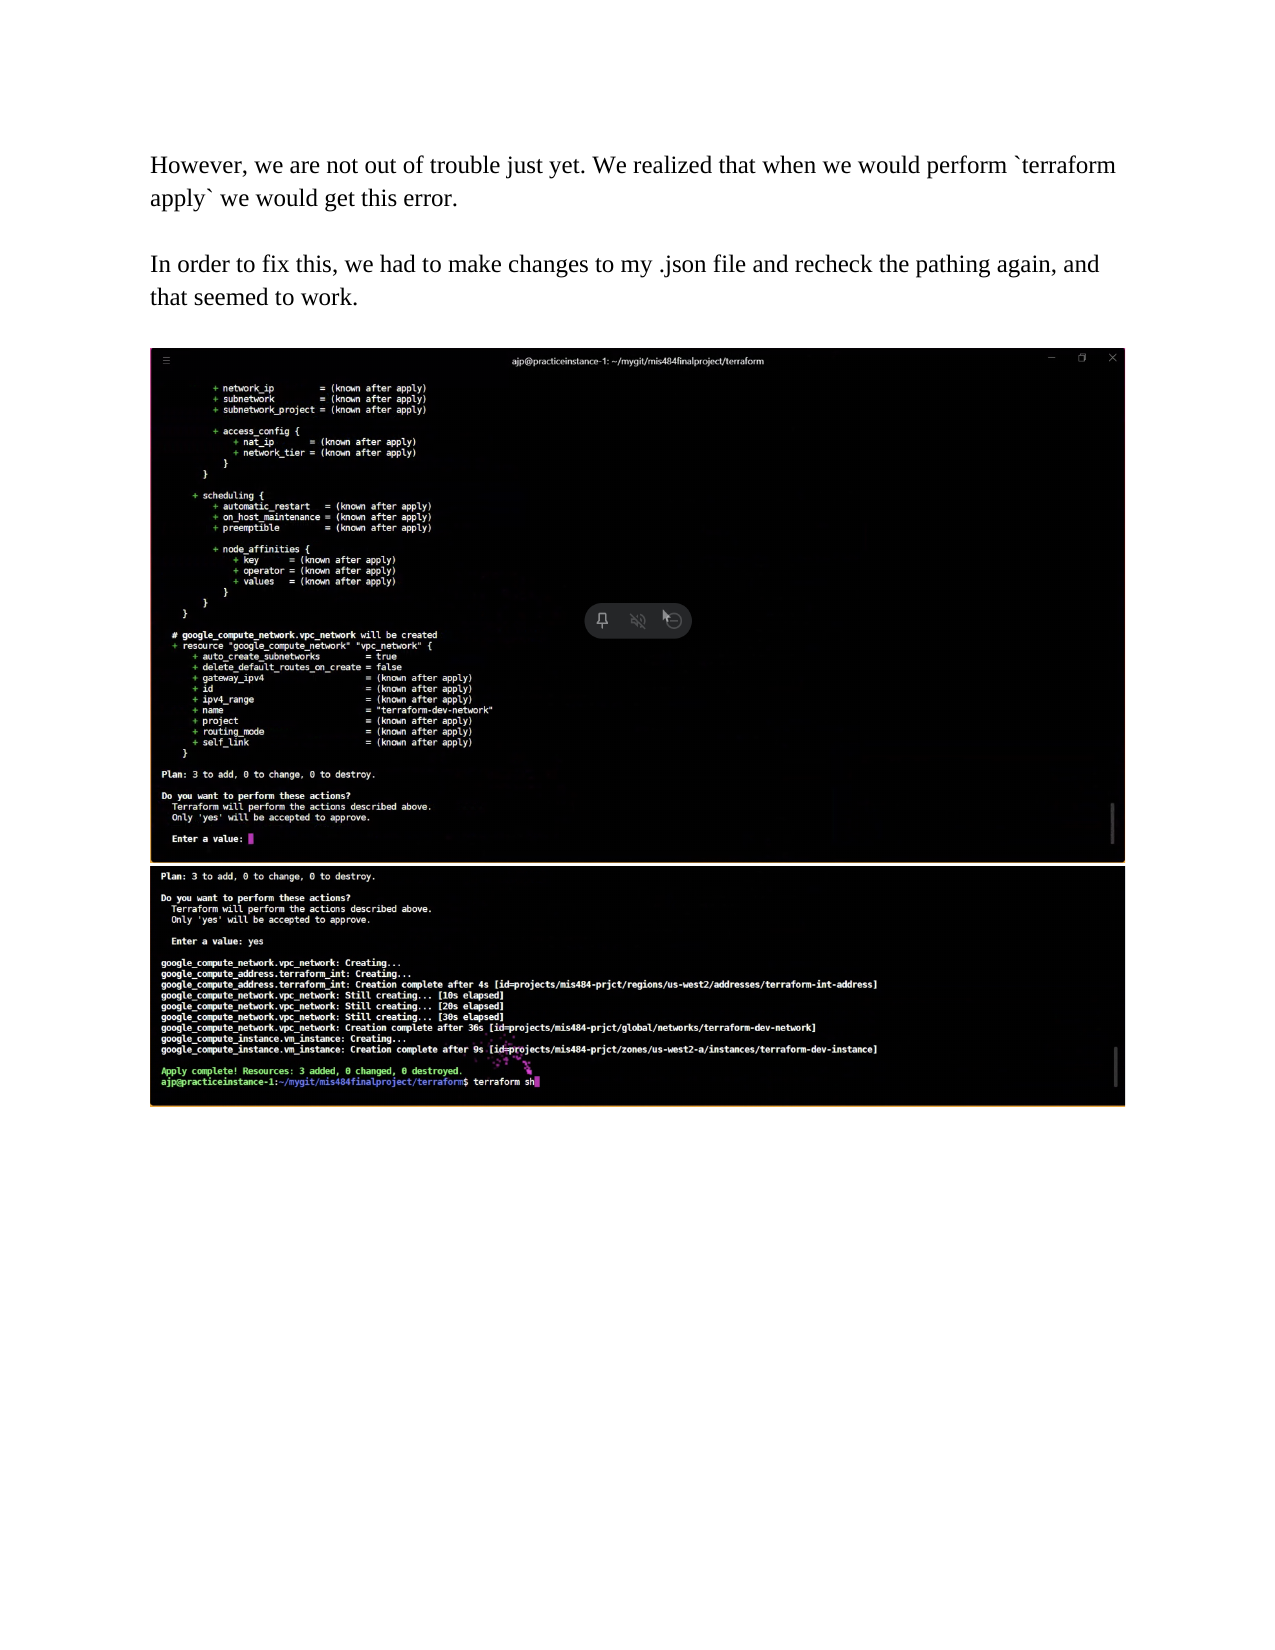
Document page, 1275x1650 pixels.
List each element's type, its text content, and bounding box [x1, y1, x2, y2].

text In order to fix this, we had to make changes to my .json file and recheck the pathing again, and that seemed to work. [150, 249, 1125, 311]
picture [150, 866, 1125, 1107]
text However, we are not out of trouble just yet. We realized that when we would perform `terraform apply` we would get this error. [150, 150, 1125, 212]
picture [150, 348, 1125, 863]
